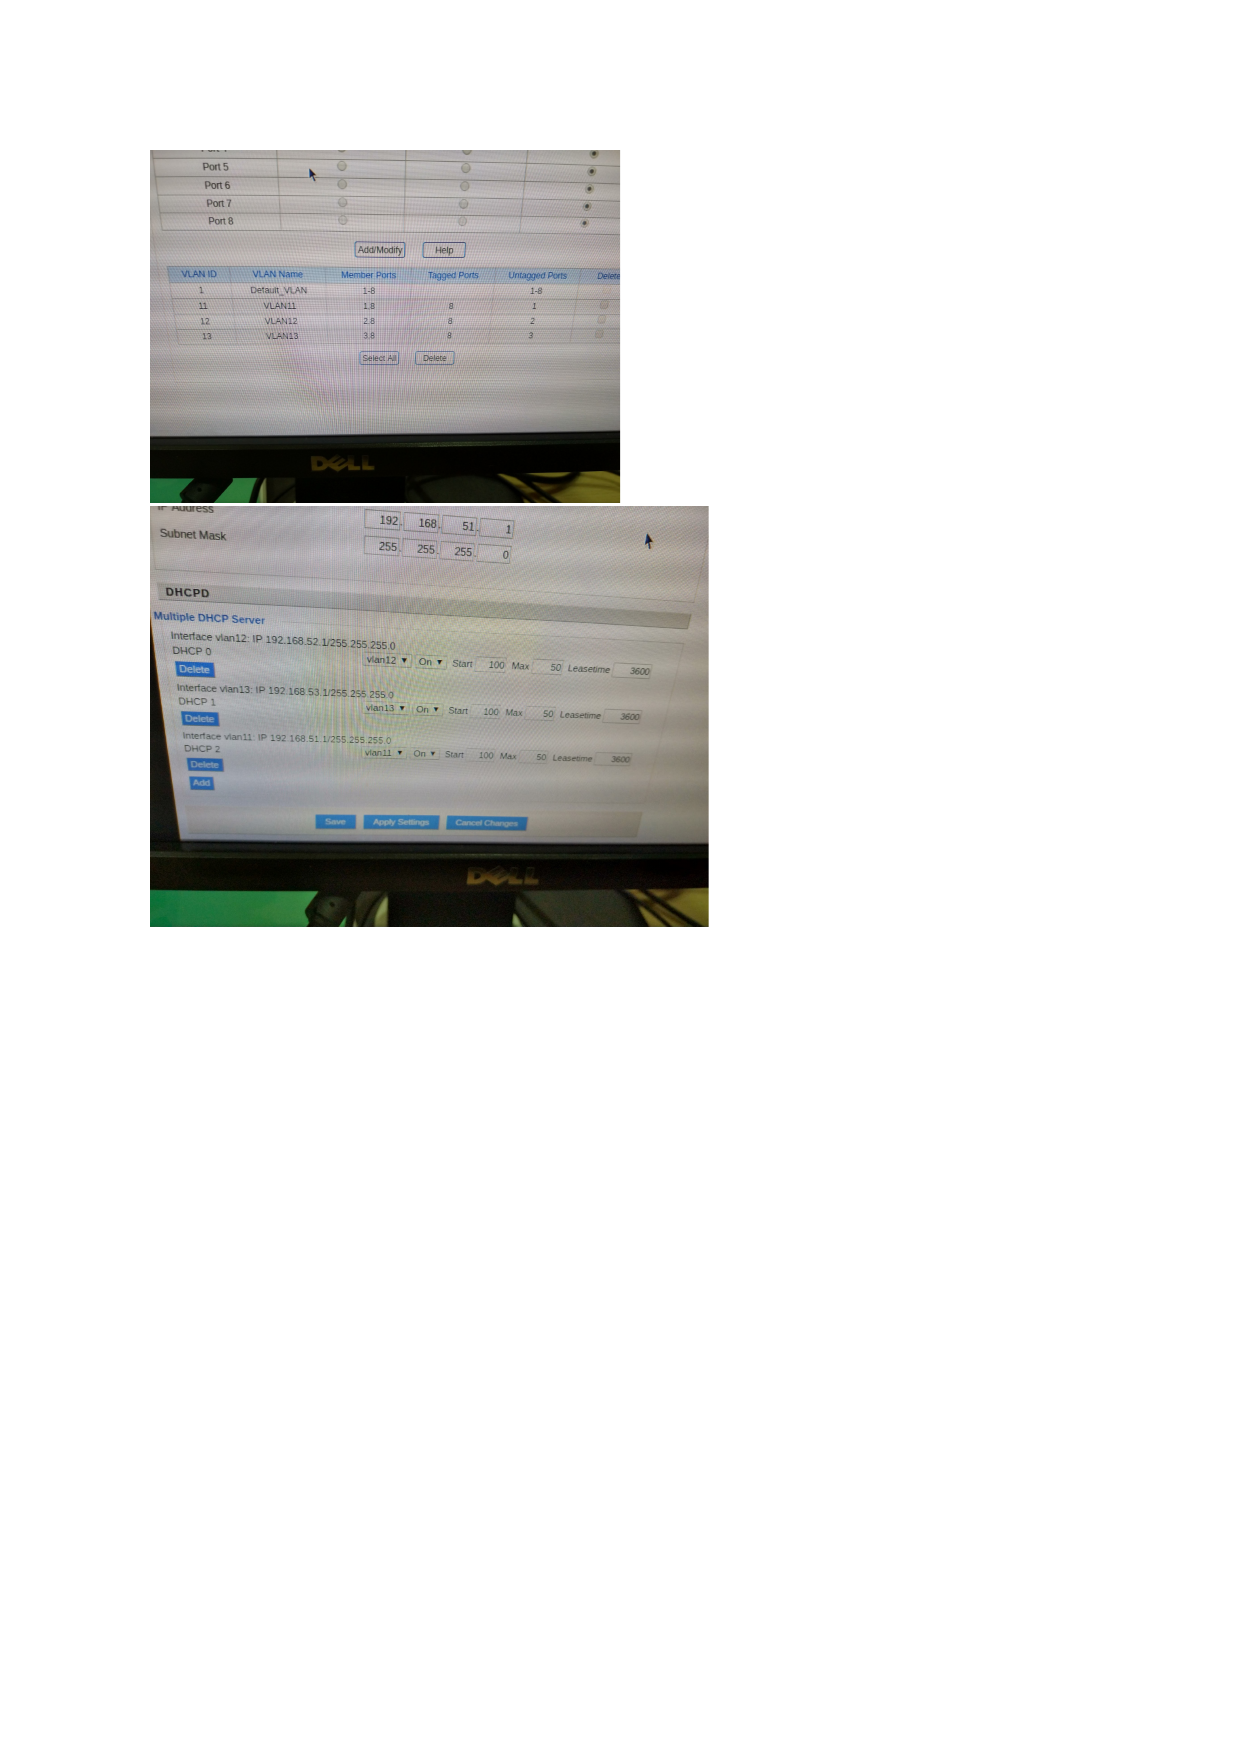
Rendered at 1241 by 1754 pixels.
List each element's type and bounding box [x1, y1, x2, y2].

picture [150, 506, 709, 927]
picture [150, 150, 621, 503]
